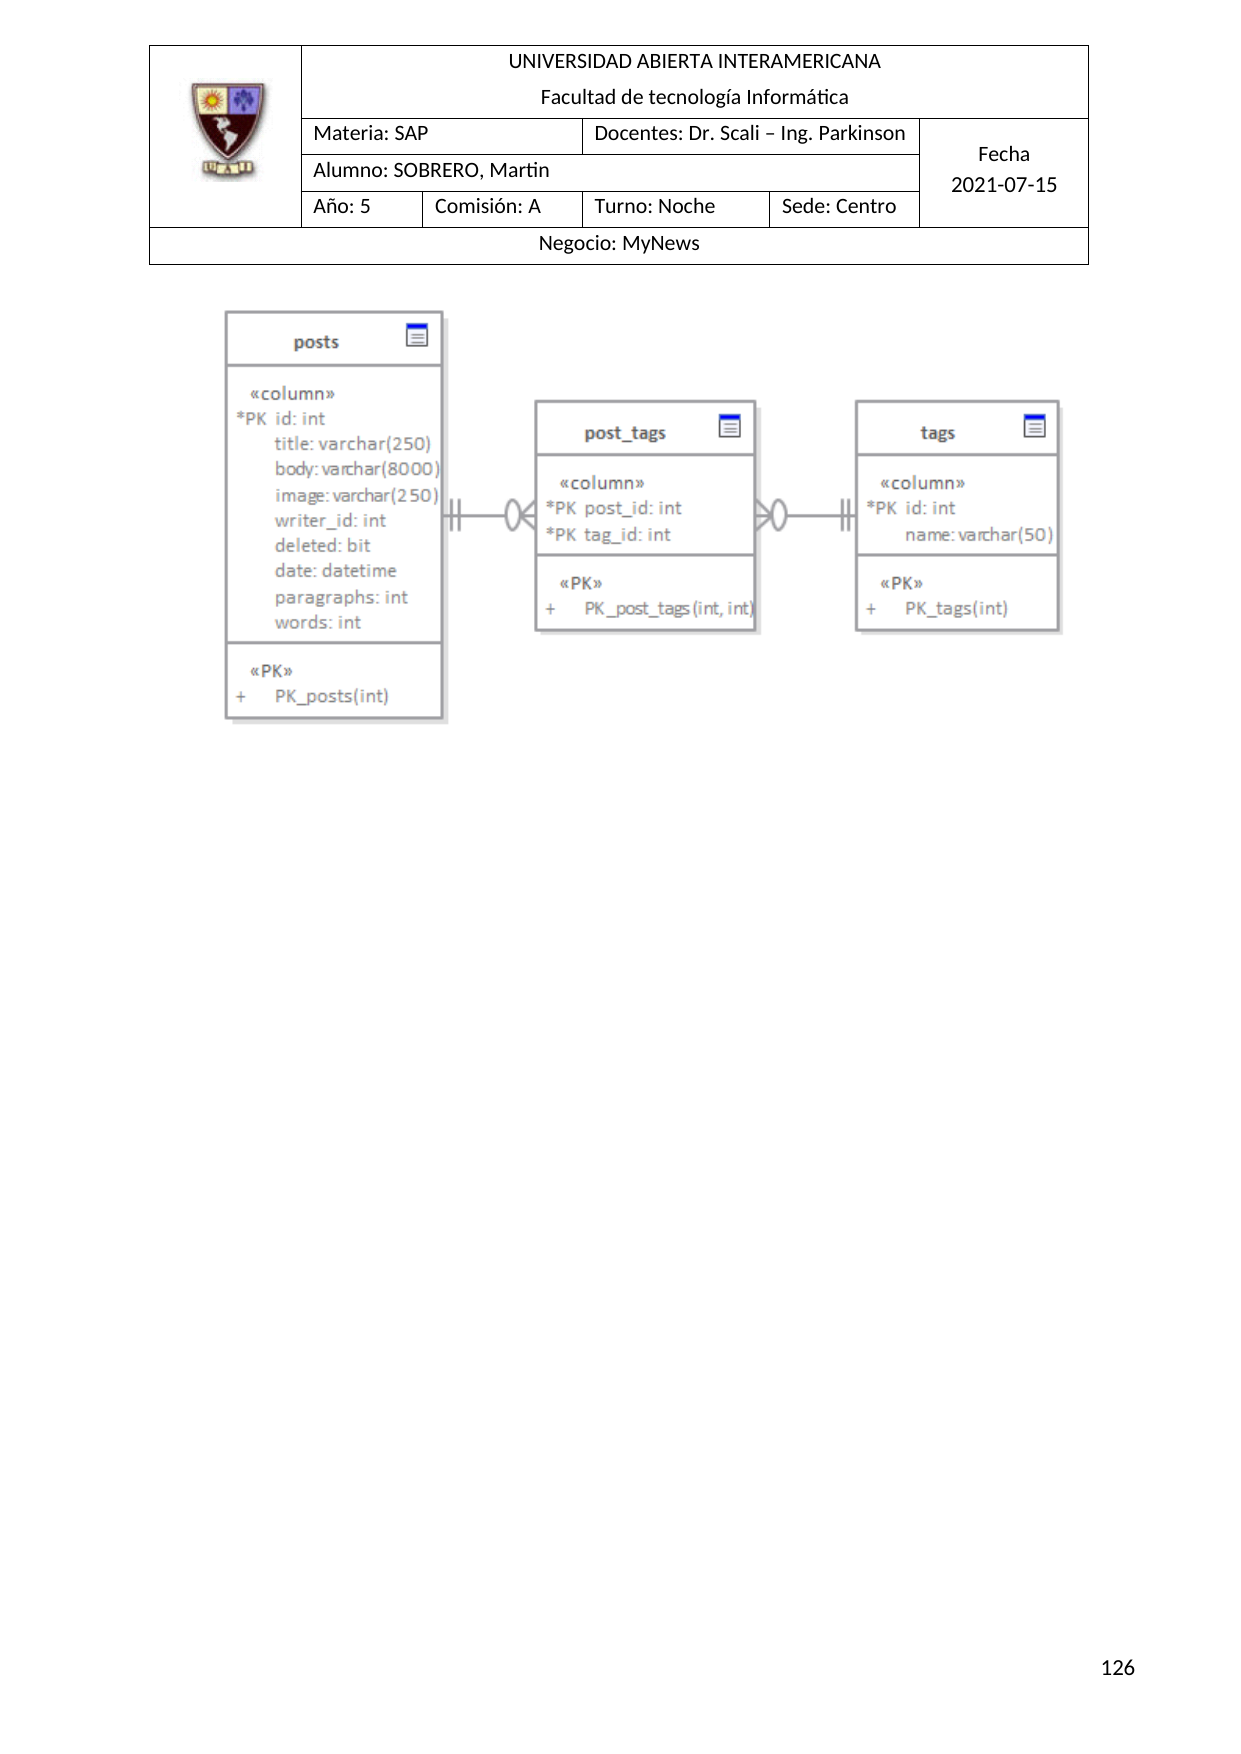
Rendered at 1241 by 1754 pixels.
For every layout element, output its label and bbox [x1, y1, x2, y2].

picture [177, 74, 278, 187]
picture [214, 292, 1071, 737]
